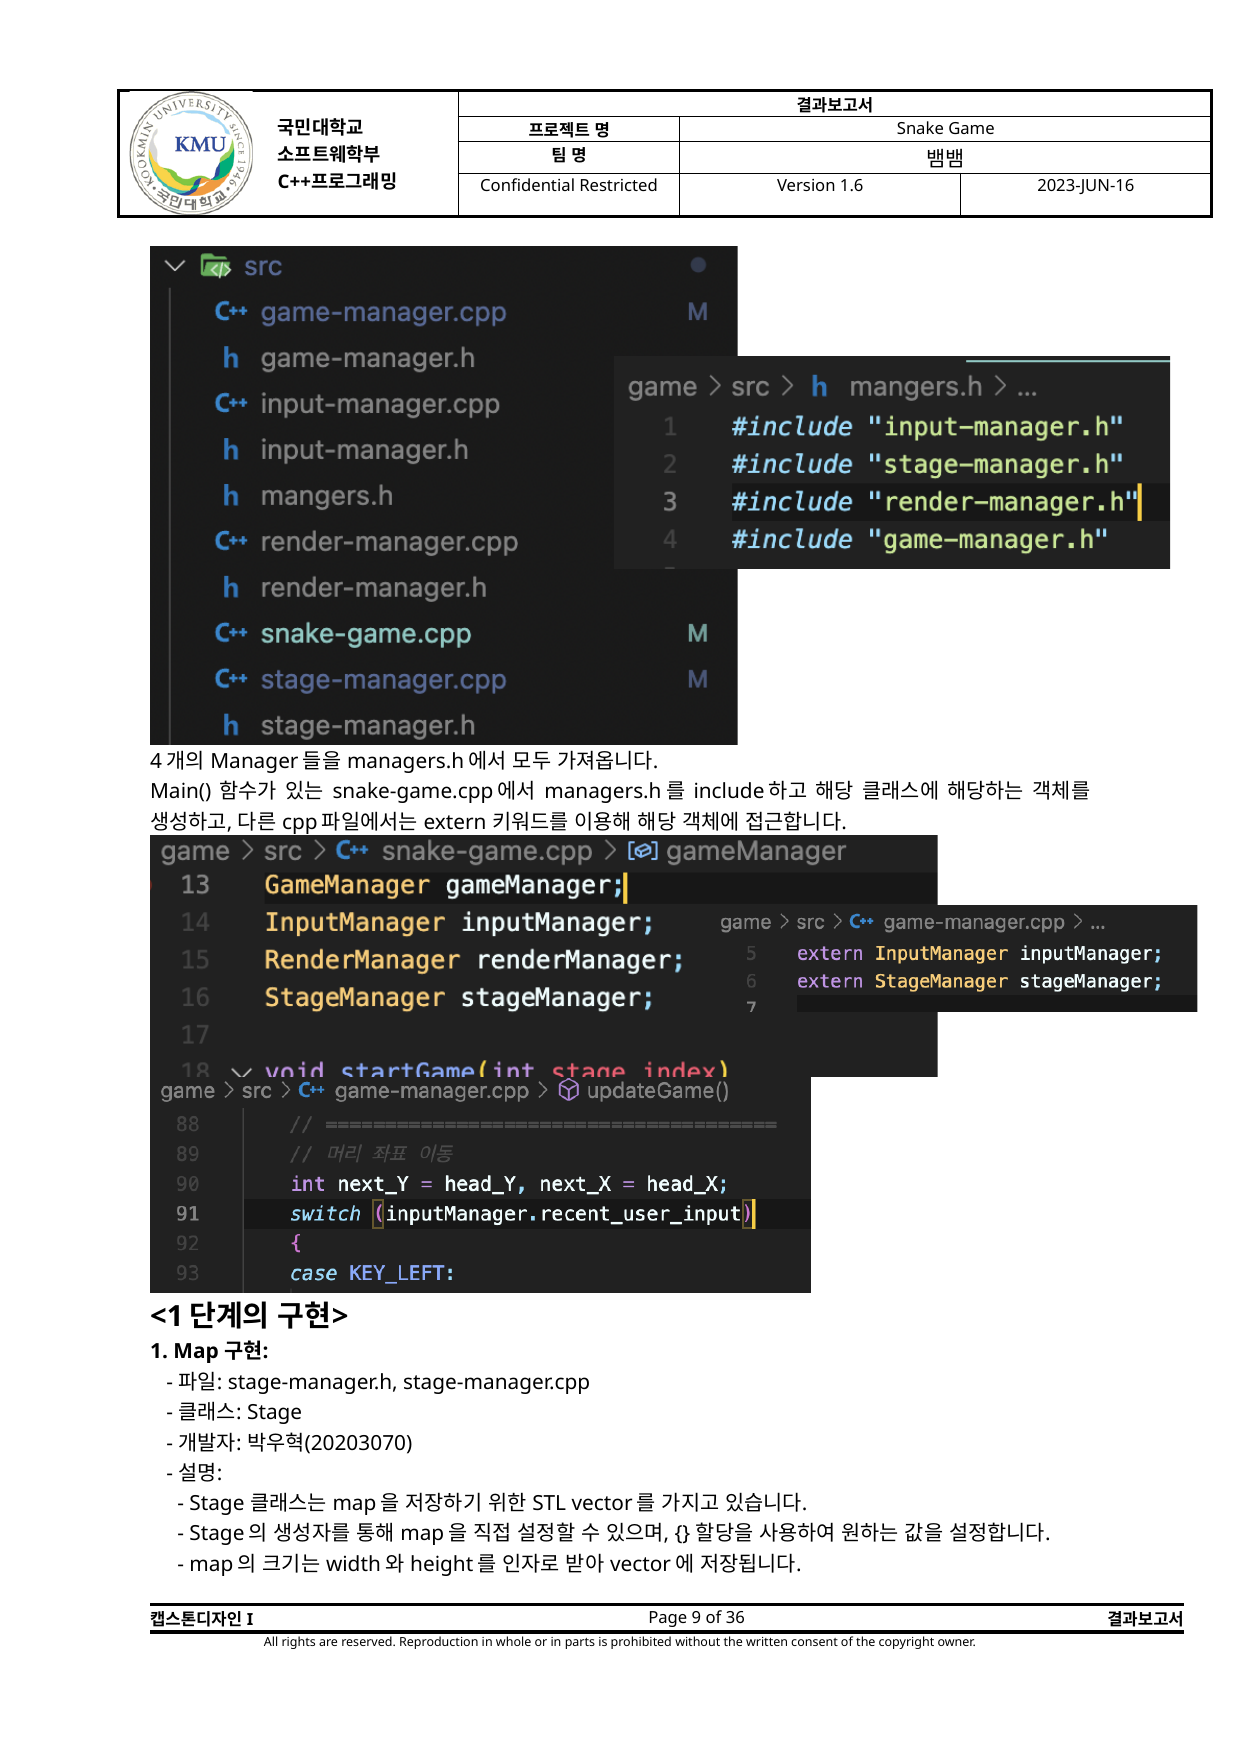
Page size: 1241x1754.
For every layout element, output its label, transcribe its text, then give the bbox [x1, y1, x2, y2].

picture [129, 91, 253, 215]
text - Stage 클래스는 map을 저장하기 위한 STL vector를 가지고 있습니다. [150, 1486, 1090, 1517]
text - 클래스: Stage [150, 1395, 1090, 1426]
text - 개발자: 박우혁(20203070) [150, 1426, 1090, 1456]
text 4개의 Manager들을 managers.h에서 모두 가져옵니다. [150, 744, 1090, 775]
text <1단계의 구현> [150, 1292, 1090, 1335]
text 1. Map 구현: [150, 1335, 1090, 1365]
text - Stage의 생성자를 통해 map을 직접 설정할 수 있으며, {} 할당을 사용하여 원하는 값을 설정합니다. [150, 1517, 1090, 1547]
text - map의 크기는 width와 height를 인자로 받아 vector에 저장됩니다. [150, 1547, 1090, 1577]
text Main() 함수가 있는 snake-game.cpp에서 managers.h를 include하고 해당 클래스에 해당하는 객체를 생성하고, 다른 cpp파일에서는 extern 키워드를 이용해 해당 객체에 접근합니다. [150, 775, 1090, 835]
picture [150, 246, 1171, 745]
text - 설명: [150, 1456, 1090, 1486]
text - 파일: stage-manager.h, stage-manager.cpp [150, 1365, 1090, 1395]
picture [150, 835, 1198, 1293]
